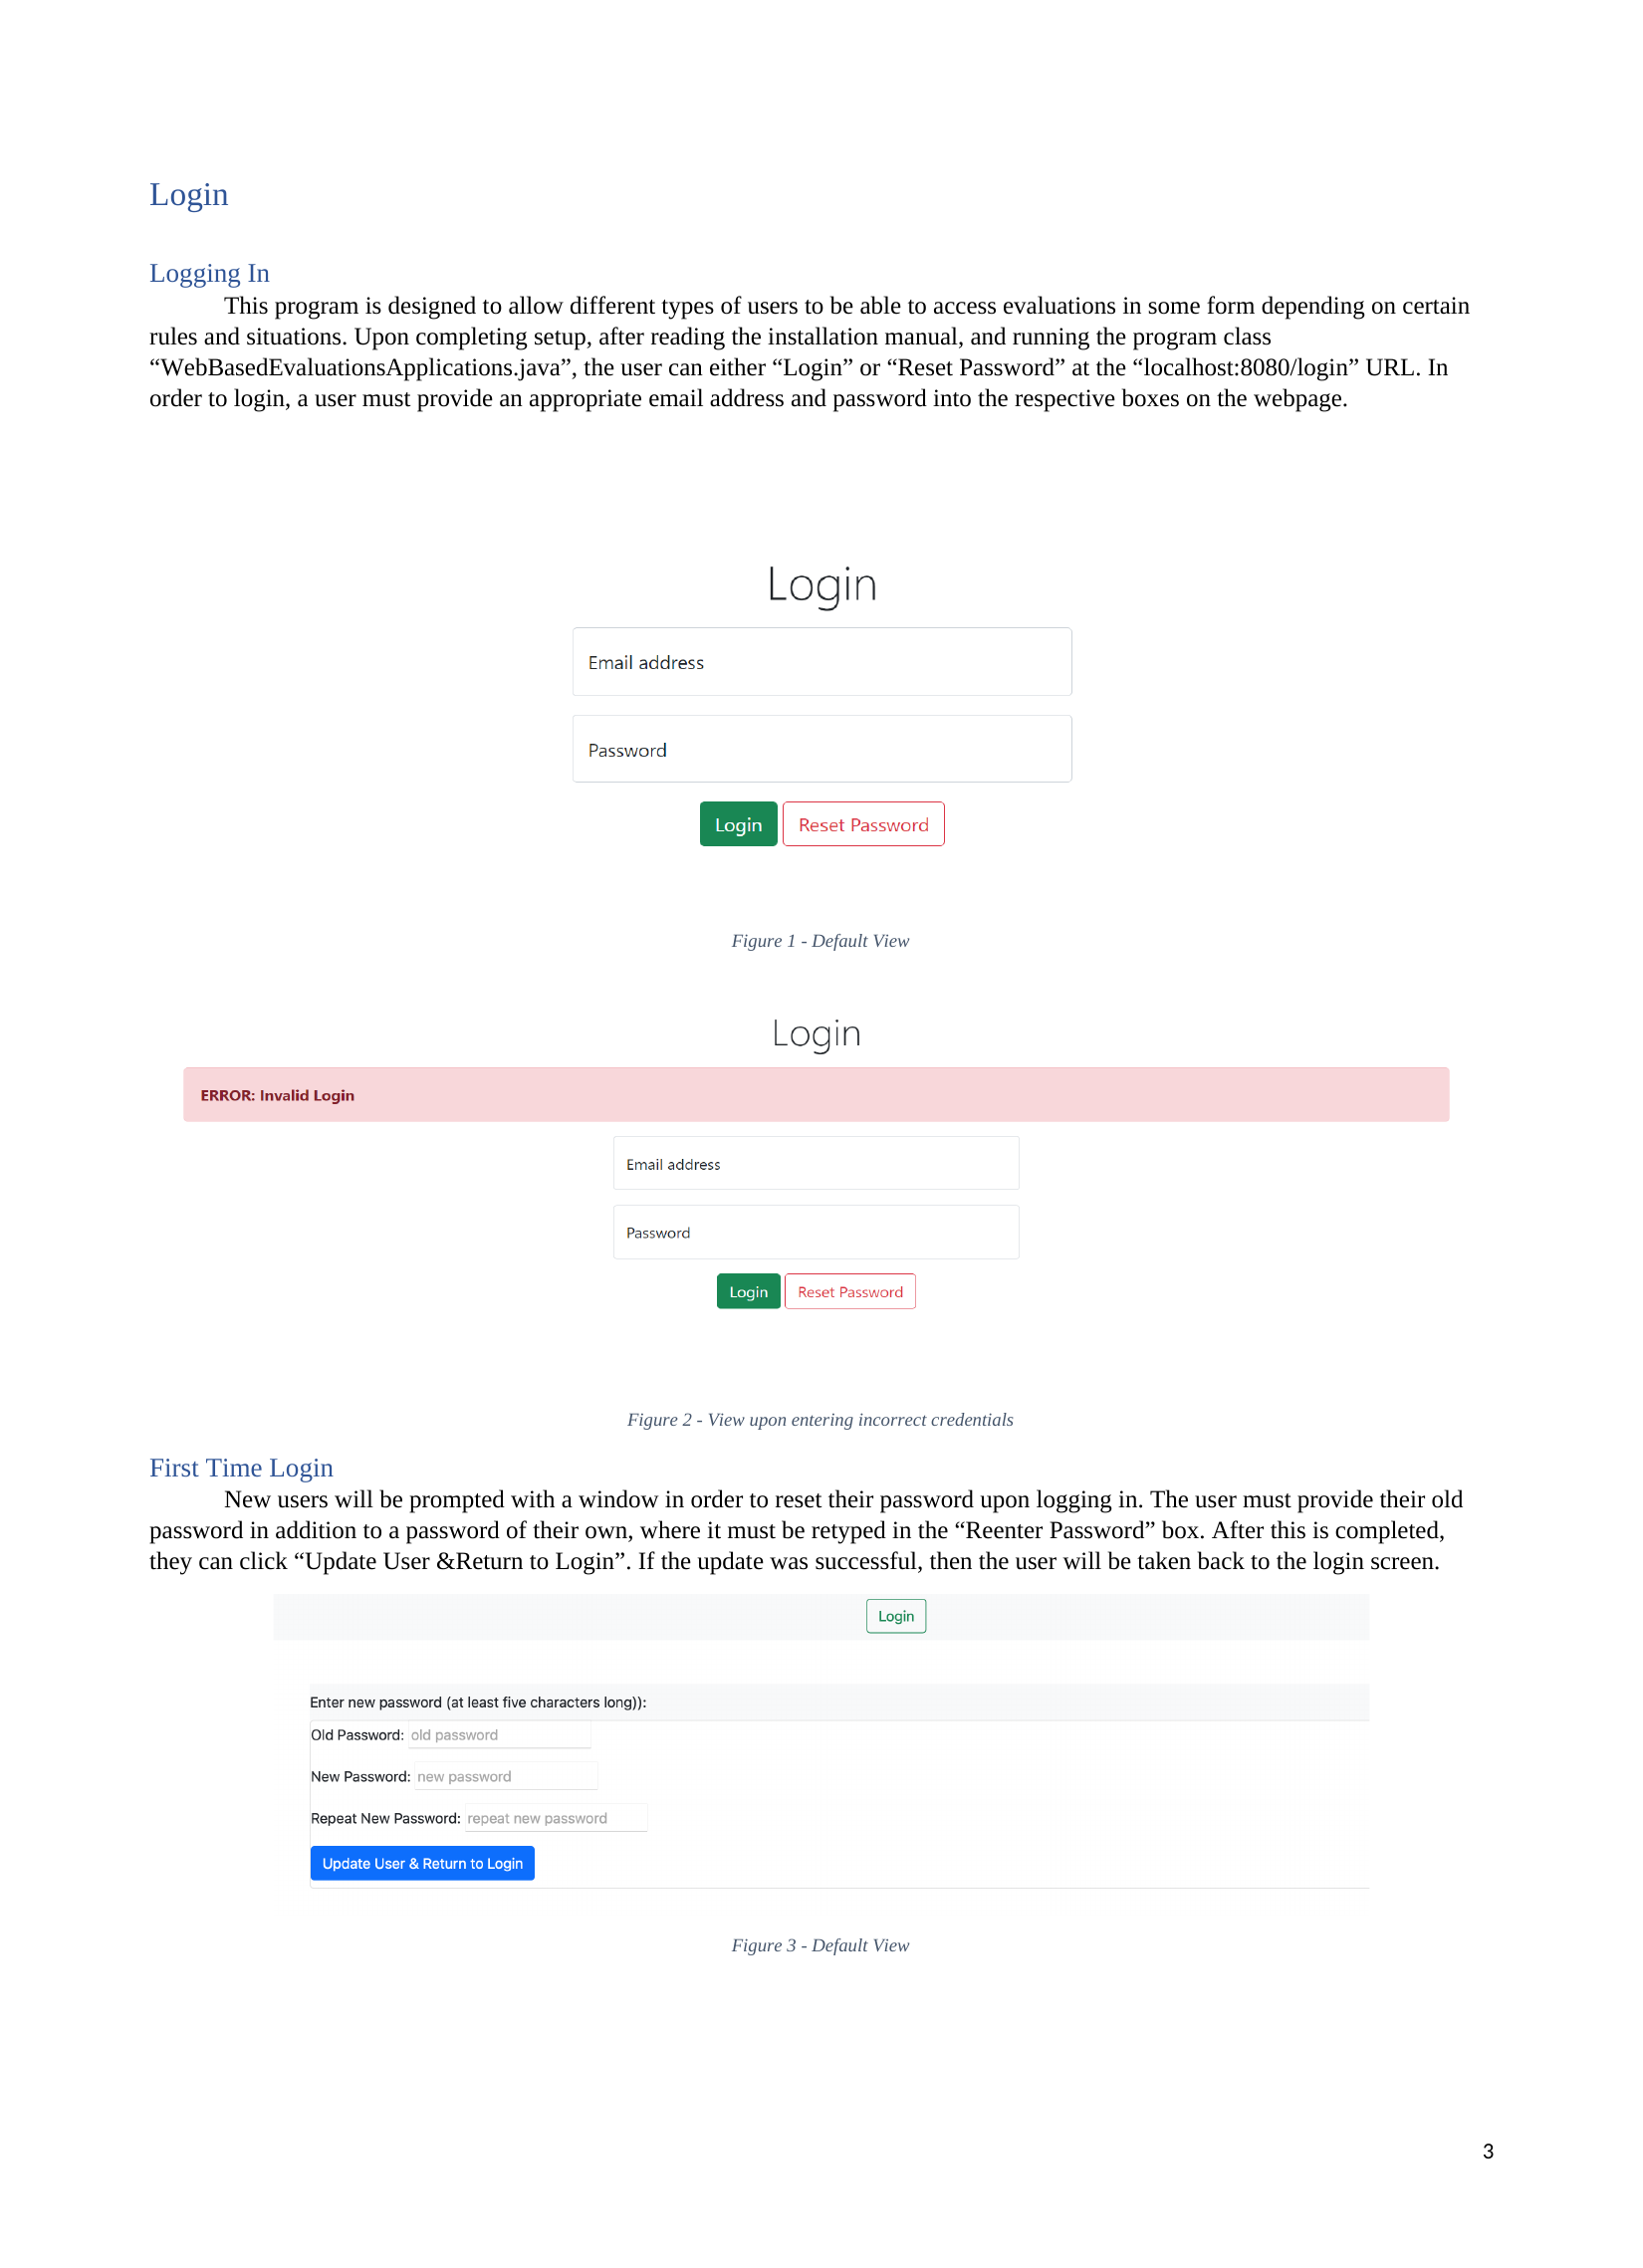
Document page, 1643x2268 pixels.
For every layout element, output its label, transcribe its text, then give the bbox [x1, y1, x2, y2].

text This program is designed to allow different types of users to be able to access evaluations in some form depending on certain rules and situations. Upon completing setup, after reading the installation manual, and running the program class “WebBasedEvaluationsApplications.java”, the user can either “Login” or “Reset Password” at the “localhost:8080/login” URL. In order to login, a user must provide an appropriate email address and password into the respective boxes on the webpage. [149, 291, 1494, 412]
picture [164, 987, 1479, 1376]
subtitle First Time Login [149, 1452, 1494, 1482]
subtitle Logging In [149, 257, 1494, 288]
text Figure 3 - Default View [149, 1933, 1494, 1955]
picture [446, 445, 1198, 897]
picture [273, 1594, 1370, 1916]
text Figure 2 - View upon entering incorrect credentials [149, 1409, 1494, 1431]
text Figure 1 - Default View [149, 930, 1494, 952]
text New users will be prompted with a window in order to reset their password upon logging in. The user must provide their old password in addition to a password of their own, where it must be retyped in the “Reenter Password” box. After this is completed, they can click “Update User &Return to Login”. If the update was successful, then the user will be taken back to the login screen. [149, 1484, 1494, 1575]
subtitle Login [149, 174, 1494, 212]
